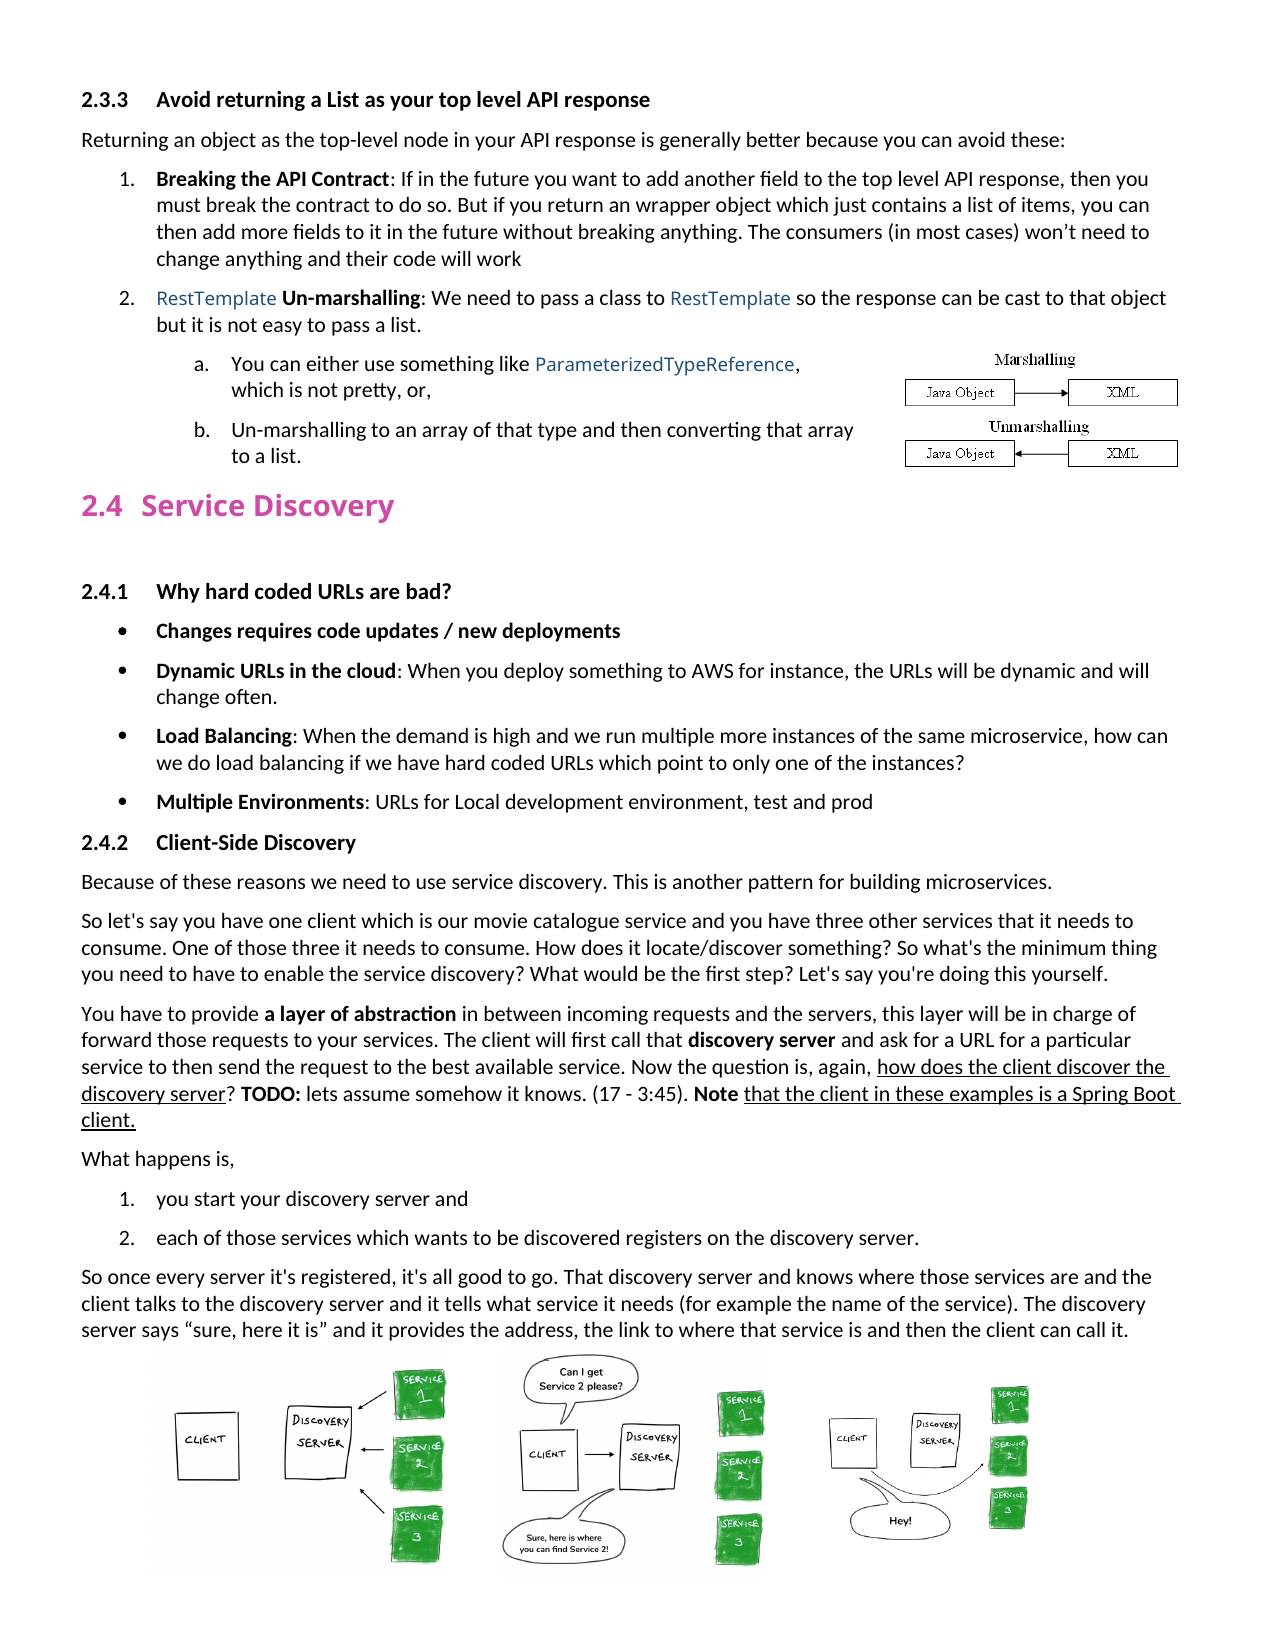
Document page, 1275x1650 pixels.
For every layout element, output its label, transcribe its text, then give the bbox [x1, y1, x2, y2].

subtitle Client-Side Discovery [81, 828, 1194, 856]
picture [500, 1347, 765, 1579]
list You can either use something like ParameterizedTypeReference, which is not pretty, or, [193, 350, 873, 403]
list each of those services which wants to be discovered registers on the discovery server. [118, 1224, 1194, 1251]
picture [873, 317, 1207, 493]
list RestTemplate Un-marshalling: We need to pass a class to RestTemplate so the response can be cast to that object but it is not easy to pass a list. [118, 284, 1194, 337]
subtitle Service Discovery [81, 486, 1194, 525]
picture [148, 1345, 448, 1579]
subtitle Avoid returning a List as your top level API response [81, 85, 1194, 113]
subtitle Why hard coded URLs are bad? [81, 577, 1194, 605]
list Breaking the API Contract: If in the future you want to add another field to the top level API response, then you must break the contract to do so. But if you return an wrapper object which just contains a list of items, you can then add more fields to it in the future without breaking anything. The consumers (in most cases) won’t need to change anything and their code will work [118, 165, 1194, 272]
text Returning an object as the top-level node in your API response is generally better because you can avoid these: [81, 126, 1194, 152]
text So let's say you have one client which is our movie catalogue service and you have three other services that it needs to consume. One of those three it needs to consume. How does it locate/discover something? So what's the minimum thing you need to have to enable the service discovery? What would be the first step? Let's say you're doing this yourself. [81, 907, 1194, 987]
text You have to provide a layer of abstraction in between incoming requests and the servers, this layer will be in charge of forward those requests to your services. The client will first call that discovery server and ask for a URL for a particular service to then send the request to the best available service. Now the question is, again, how does the client discover the discovery server? TODO: lets assume somehow it knows. (17 - 3:45). Note that the client in these examples is a Spring Boot client. [81, 1000, 1194, 1133]
text So once every server it's registered, it's all good to go. That discovery server and knows where those services are and the client talks to the discovery server and it tells what service it needs (for example the name of the service). The discovery server says “sure, here it is” and it provides the address, the link to where that service is and then the client can call it. [81, 1263, 1194, 1343]
list Dynamic URLs in the cloud: When you deploy something to AWS for instance, the URLs will be dynamic and will change often. [118, 657, 1194, 710]
list Multiple Environments: URLs for Local development environment, test and prod [118, 788, 1194, 815]
text What happens is, [81, 1146, 1194, 1172]
list Changes requires code updates / new deployments [118, 618, 1194, 644]
list Un-marshalling to an array of that type and then converting that array to a list. [193, 416, 873, 469]
list Load Balancing: When the demand is high and we run multiple more instances of the same microservice, how can we do load balancing if we have hard coded URLs which point to only one of the instances? [118, 723, 1194, 776]
picture [827, 1380, 1029, 1541]
list you start your discovery server and [118, 1185, 1194, 1211]
text Because of these reasons we need to use service discovery. This is another pattern for building microservices. [81, 868, 1194, 895]
